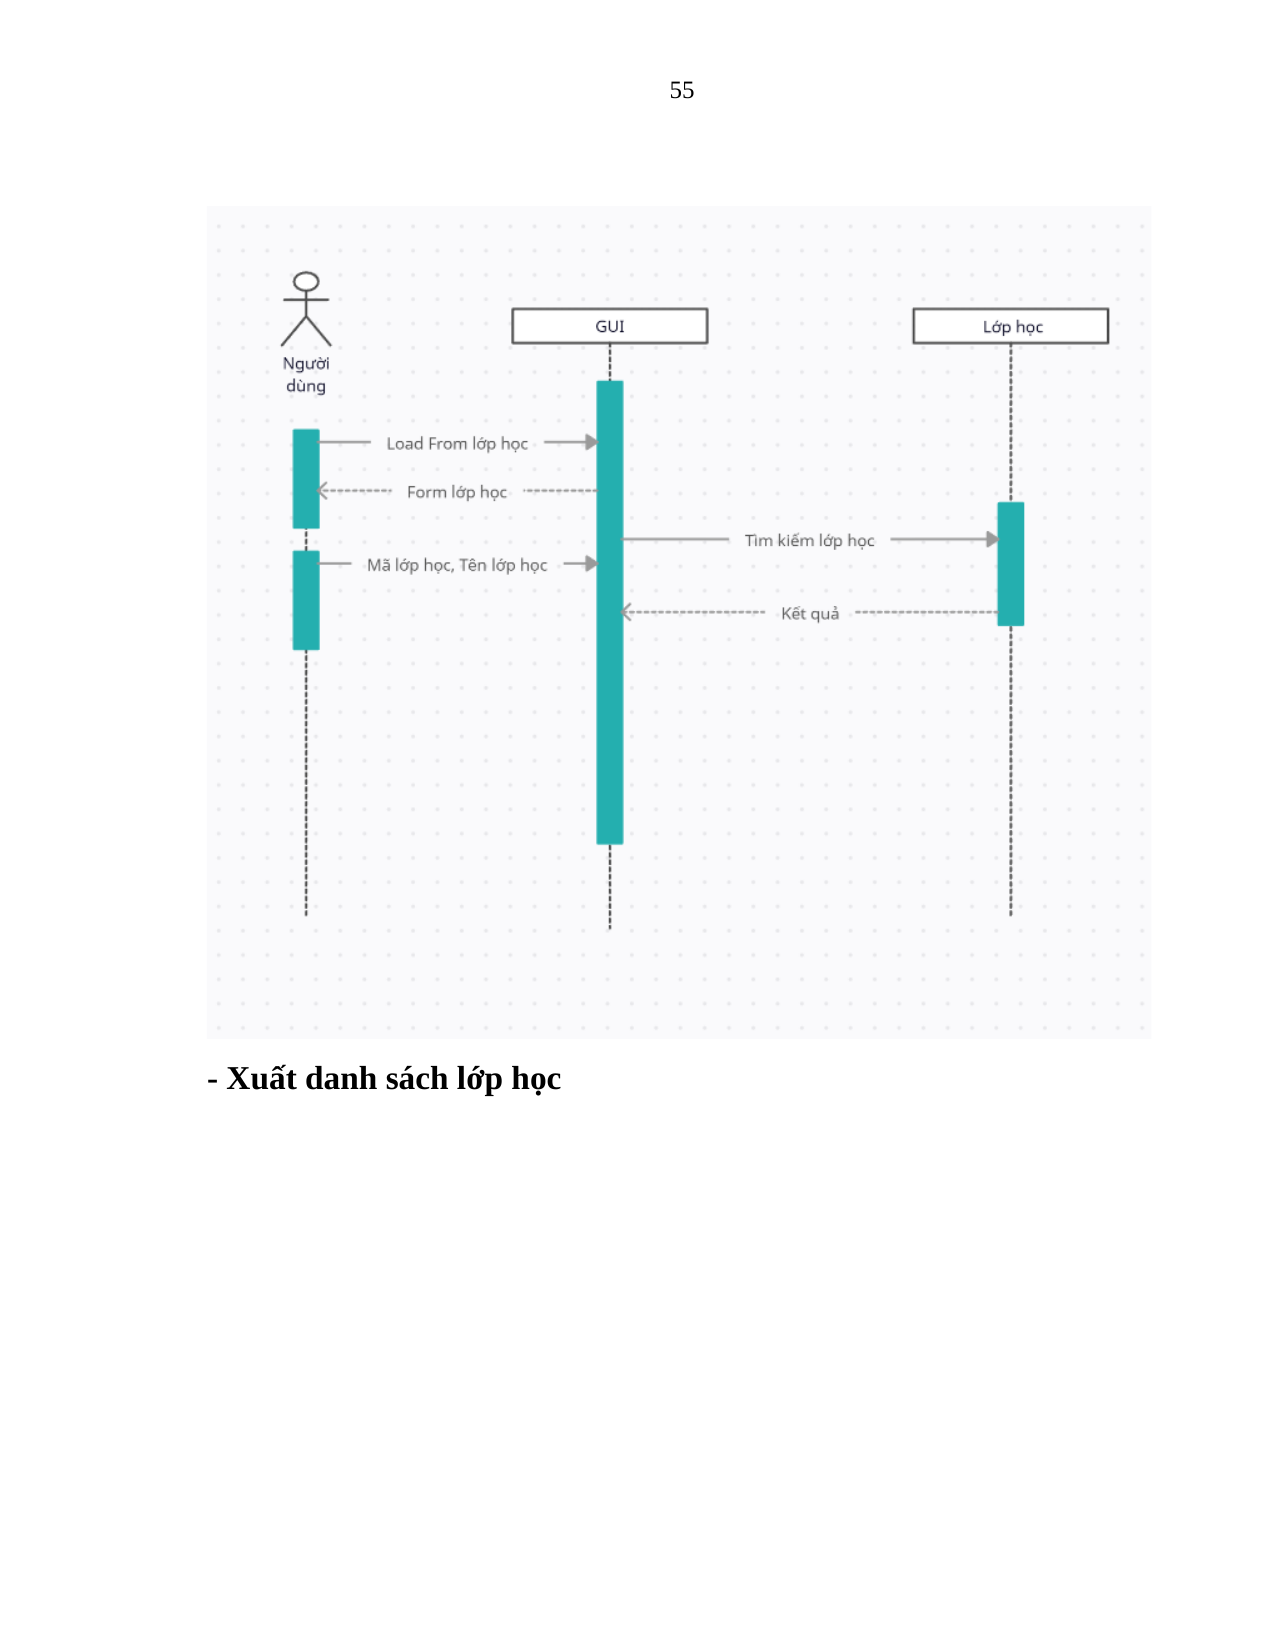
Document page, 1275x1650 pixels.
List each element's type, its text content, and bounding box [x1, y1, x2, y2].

picture [206, 206, 1152, 1039]
text - Xuất danh sách lớp học [207, 1058, 1157, 1096]
